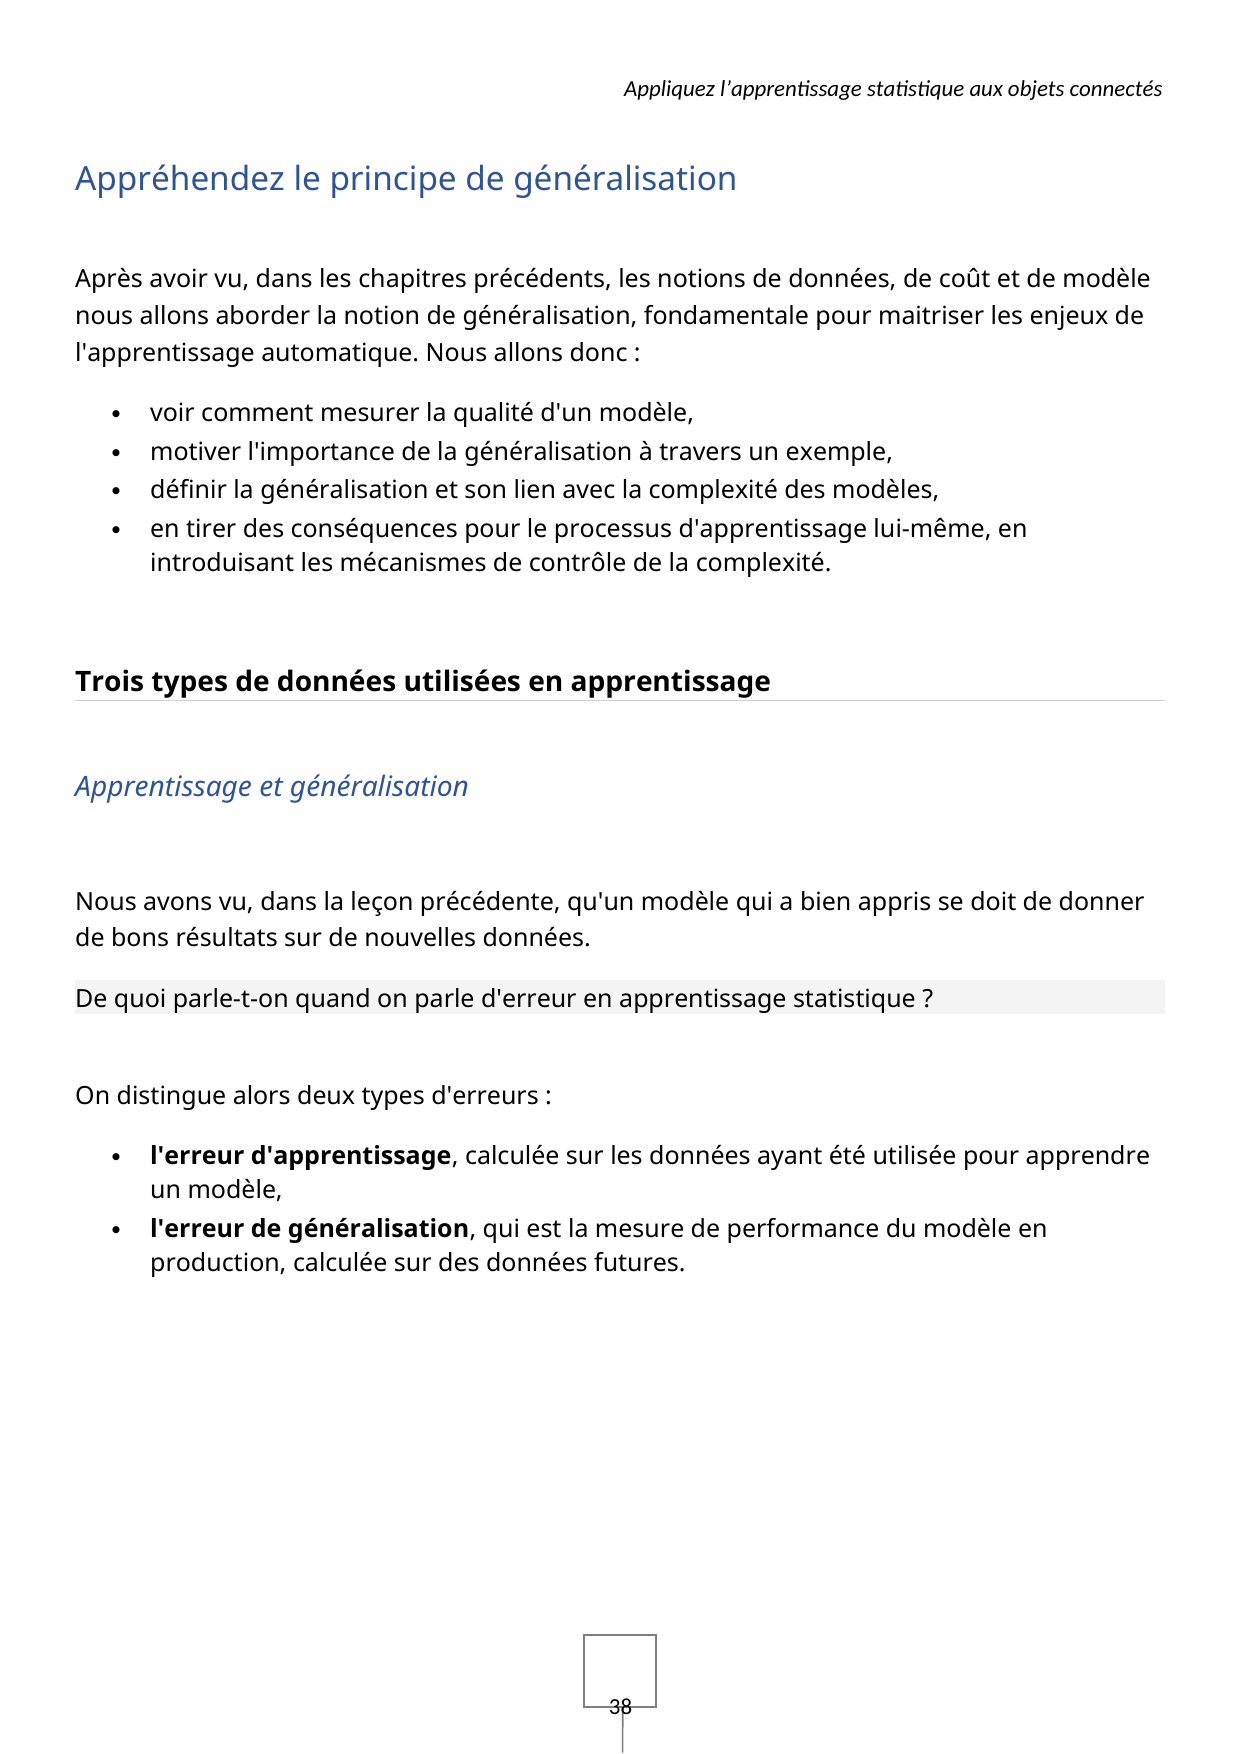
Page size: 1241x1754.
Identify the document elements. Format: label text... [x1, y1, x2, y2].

list définir la généralisation et son lien avec la complexité des modèles, [112, 472, 1165, 506]
text Après avoir vu, dans les chapitres précédents, les notions de données, de coût et de modèle nous allons aborder la notion de généralisation, fondamentale pour maitriser les enjeux de l'apprentissage automatique. Nous allons donc : [75, 261, 1165, 368]
subtitle Apprentissage et généralisation [75, 766, 1165, 804]
text Nous avons vu, dans la leçon précédente, qu'un modèle qui a bien appris se doit de donner de bons résultats sur de nouvelles données. [75, 883, 1165, 954]
text De quoi parle-t-on quand on parle d'erreur en apprentissage statistique ? [75, 980, 1165, 1014]
subtitle Trois types de données utilisées en apprentissage [75, 661, 1165, 700]
text On distingue alors deux types d'erreurs : [75, 1077, 1165, 1111]
list l'erreur de généralisation, qui est la mesure de performance du modèle en production, calculée sur des données futures. [112, 1210, 1165, 1278]
subtitle Appréhendez le principe de généralisation [75, 155, 1165, 200]
list l'erreur d'apprentissage, calculée sur les données ayant été utilisée pour apprendre un modèle, [112, 1137, 1165, 1206]
list motiver l'importance de la généralisation à travers un exemple, [112, 433, 1165, 467]
list en tirer des conséquences pour le processus d'apprentissage lui-même, en introduisant les mécanismes de contrôle de la complexité. [112, 511, 1165, 579]
list voir comment mesurer la qualité d'un modèle, [112, 395, 1165, 429]
